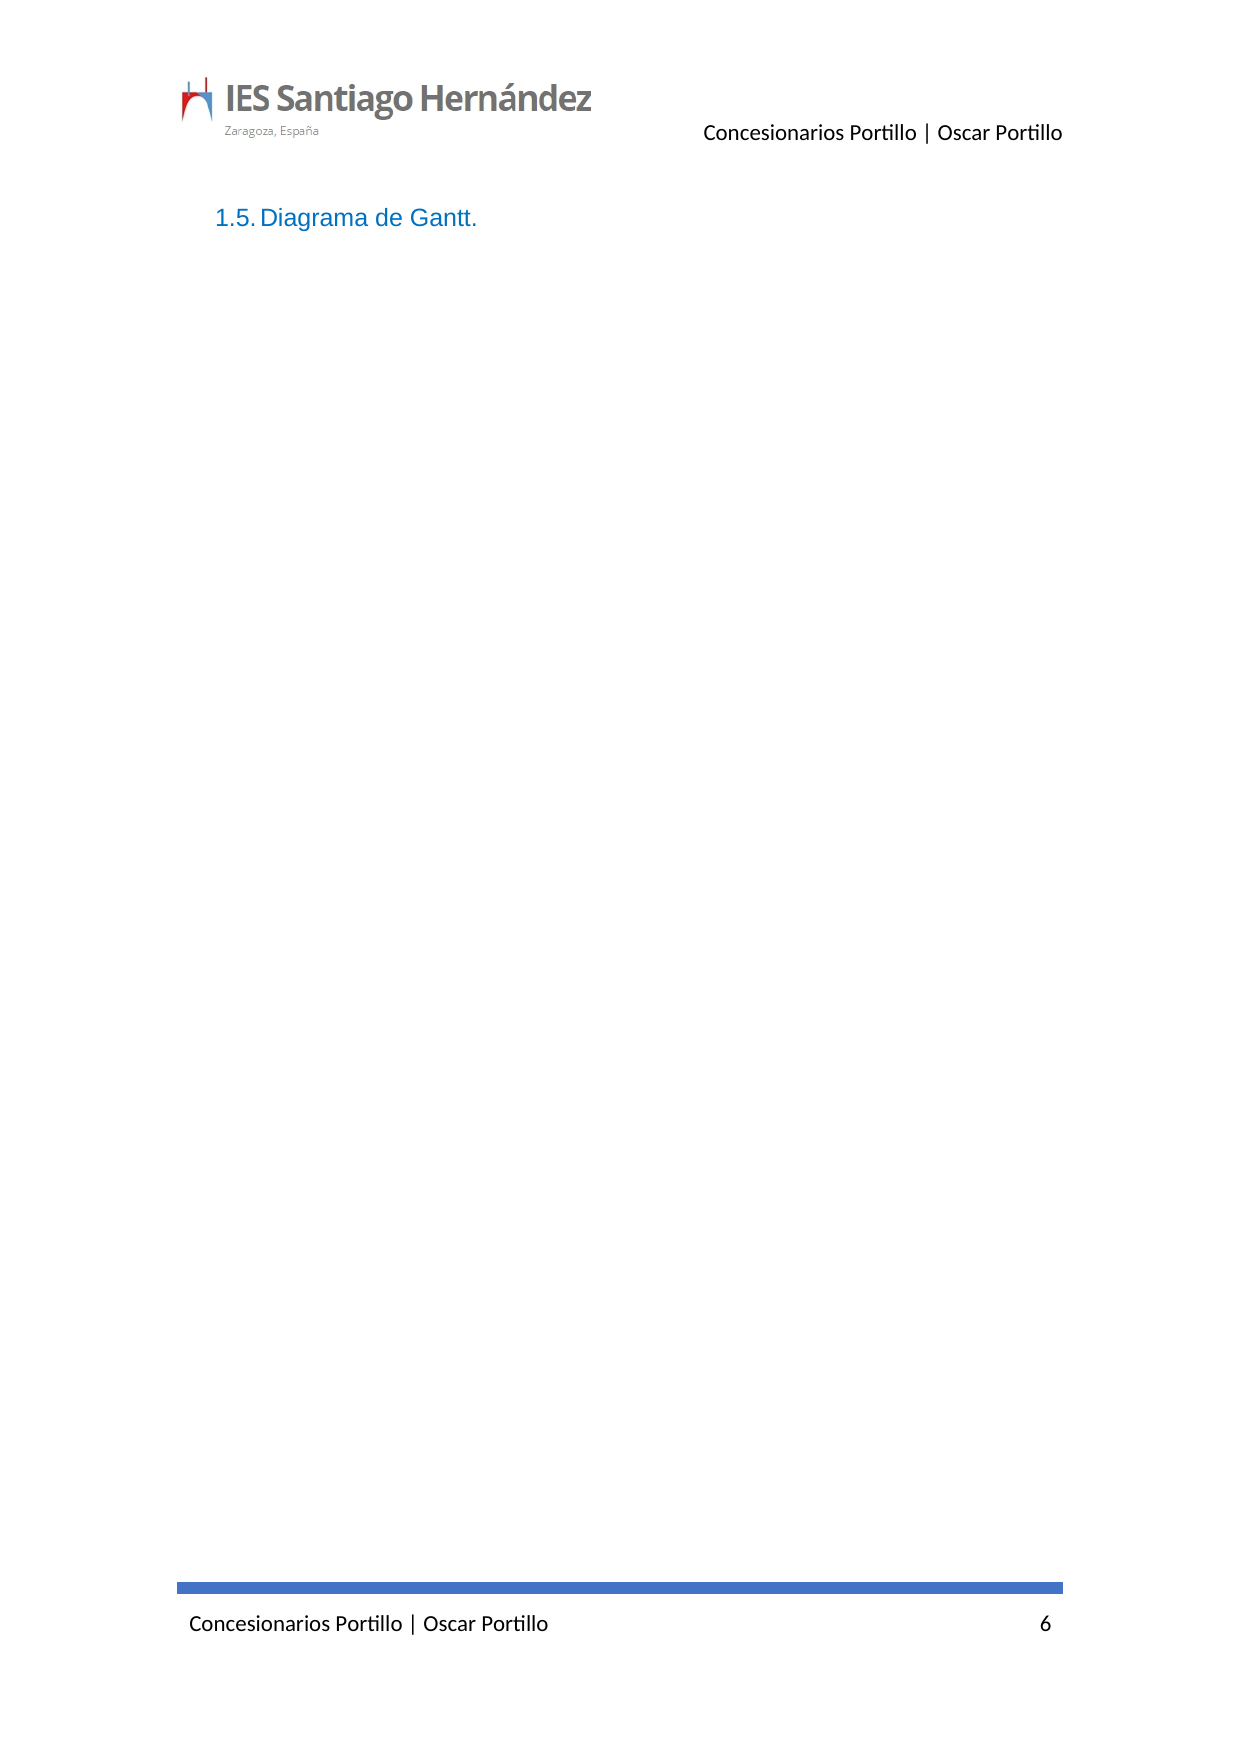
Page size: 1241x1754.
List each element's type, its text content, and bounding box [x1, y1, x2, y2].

list Diagrama de Gantt. [215, 203, 1063, 232]
picture [177, 73, 605, 141]
